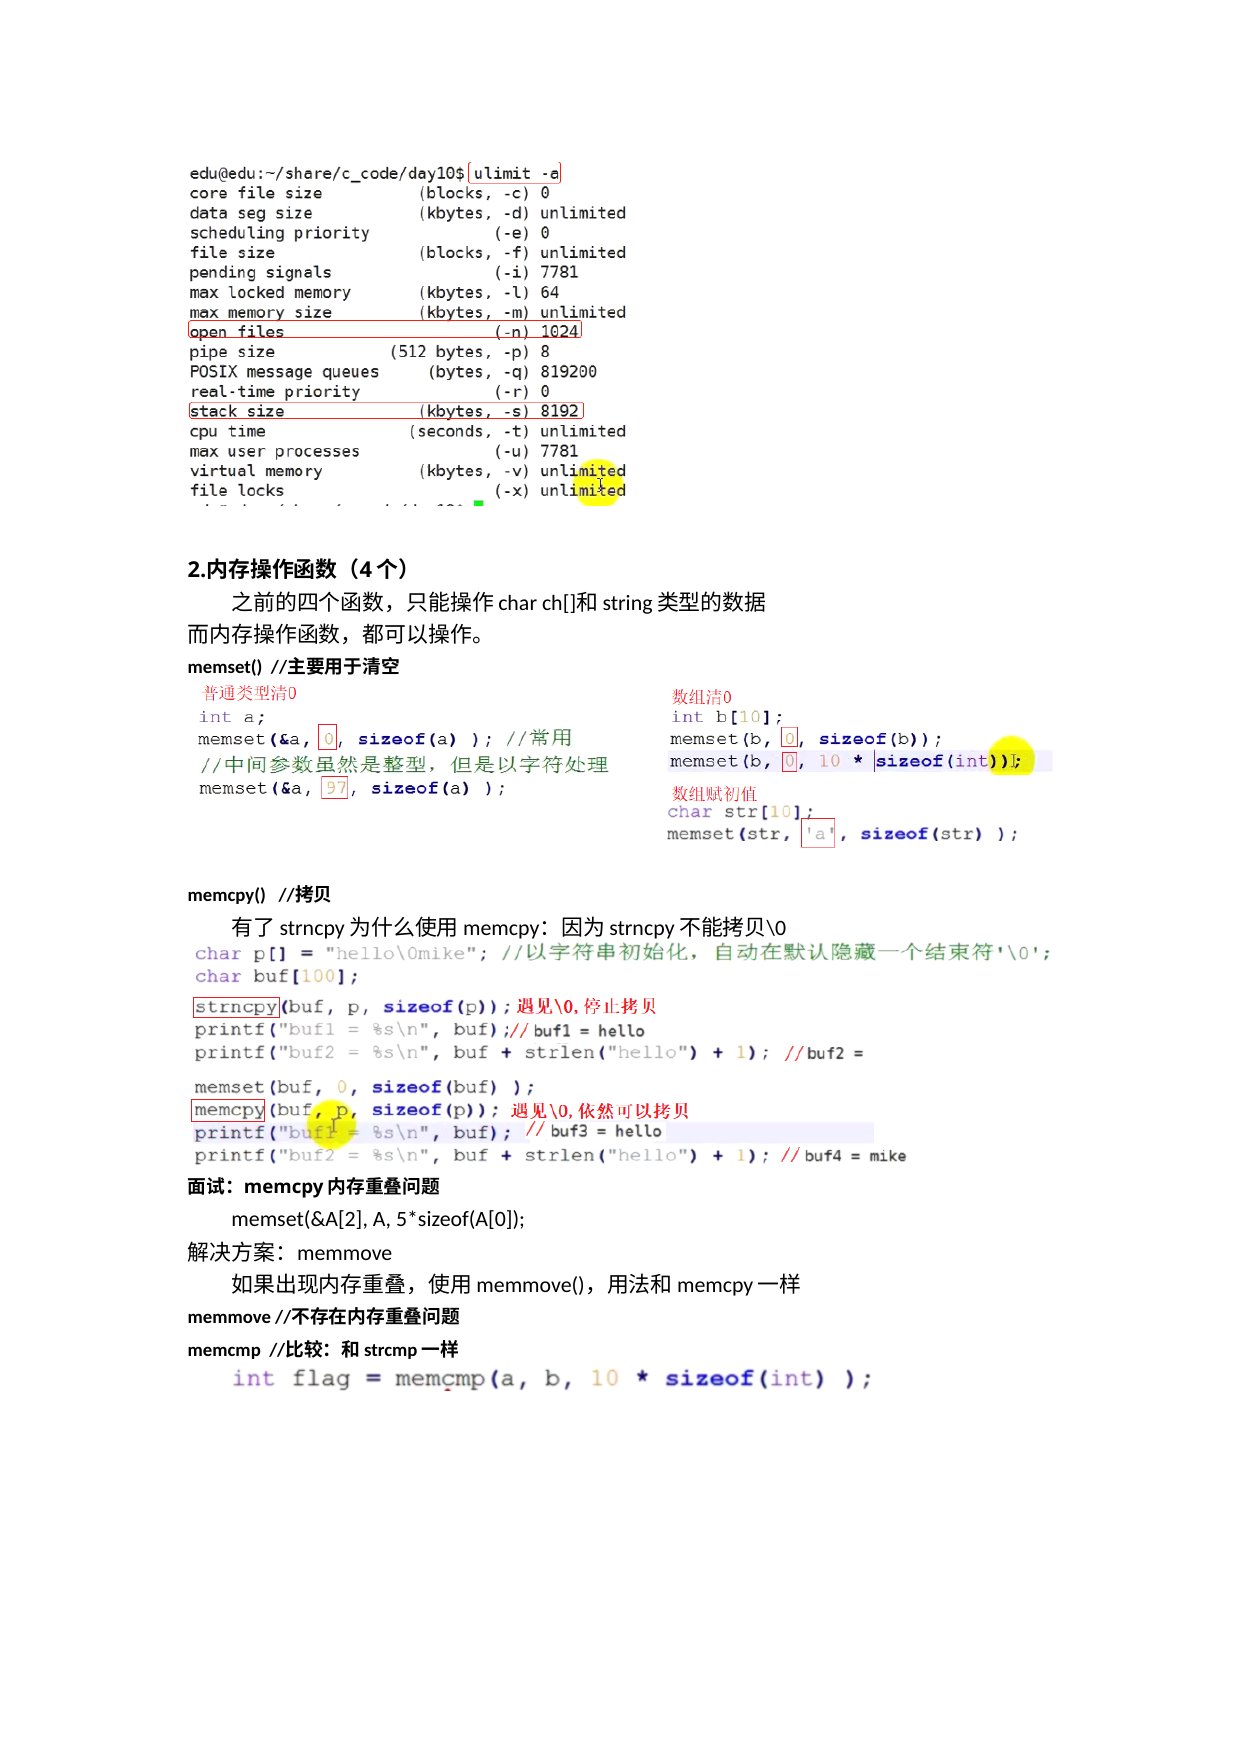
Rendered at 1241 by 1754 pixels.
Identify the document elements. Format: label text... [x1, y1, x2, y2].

text 之前的四个函数，只能操作char ch[]和string类型的数据 [187, 584, 1053, 617]
picture [187, 162, 658, 506]
subtitle 2.内存操作函数（4个） [187, 552, 1053, 584]
subtitle memset() //主要用于清空 [187, 649, 1053, 682]
subtitle 面试：memcpy内存重叠问题 [187, 1169, 1053, 1202]
text 如果出现内存重叠，使用memmove()，用法和memcpy一样 [187, 1267, 1053, 1299]
picture [231, 1364, 878, 1391]
picture [187, 682, 1053, 848]
text 解决方案：memmove [187, 1234, 1053, 1267]
picture [187, 942, 1053, 1169]
subtitle memcmp //比较：和strcmp一样 [187, 1332, 1053, 1364]
subtitle memmove //不存在内存重叠问题 [187, 1299, 1053, 1332]
text 而内存操作函数，都可以操作。 [187, 617, 1053, 649]
text memset(&A[2], A, 5*sizeof(A[0]); [187, 1202, 1053, 1234]
text 有了strncpy为什么使用memcpy：因为strncpy不能拷贝\0 [187, 909, 1053, 942]
subtitle memcpy() //拷贝 [187, 877, 1053, 909]
